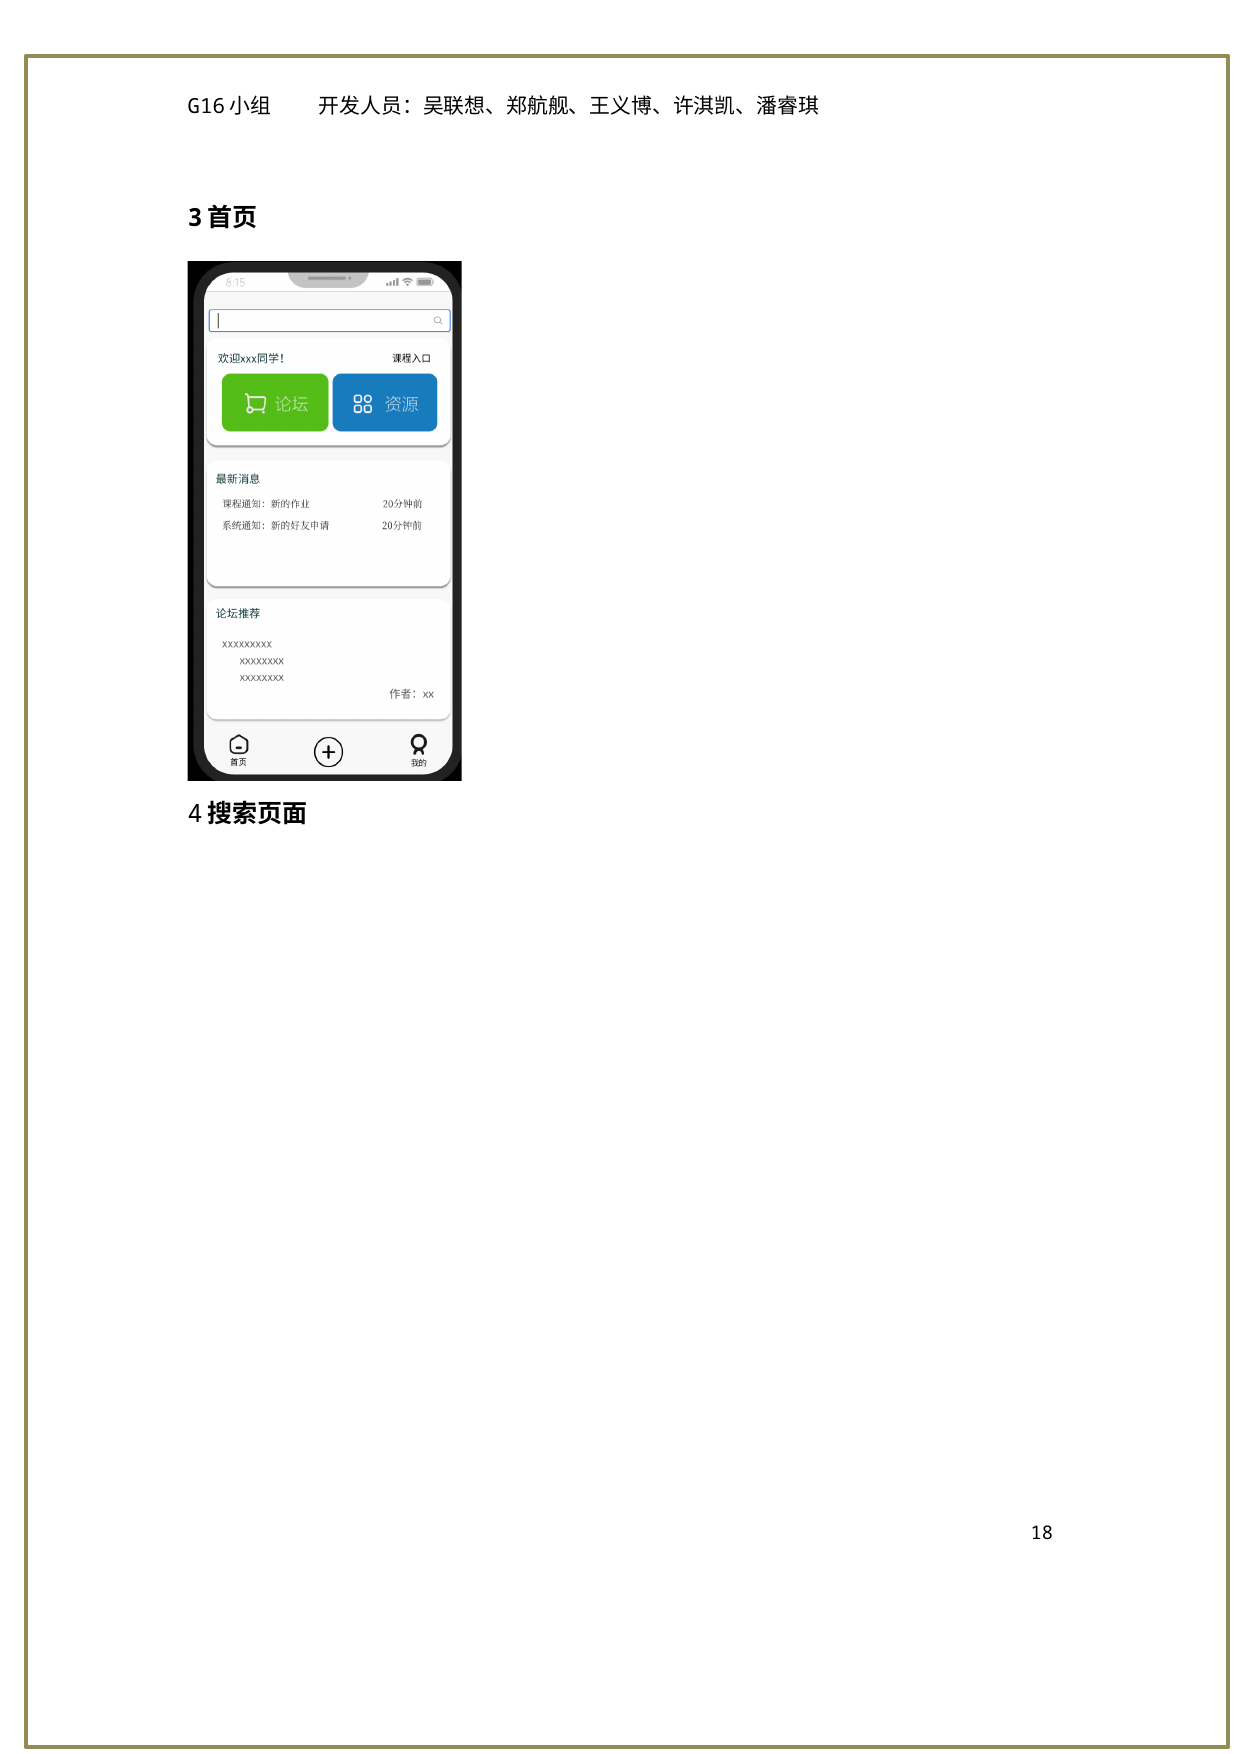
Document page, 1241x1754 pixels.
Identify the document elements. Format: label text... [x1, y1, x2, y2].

text 4搜索页面 [187, 793, 1053, 829]
subtitle 3首页 [187, 197, 1053, 233]
picture [187, 261, 462, 781]
